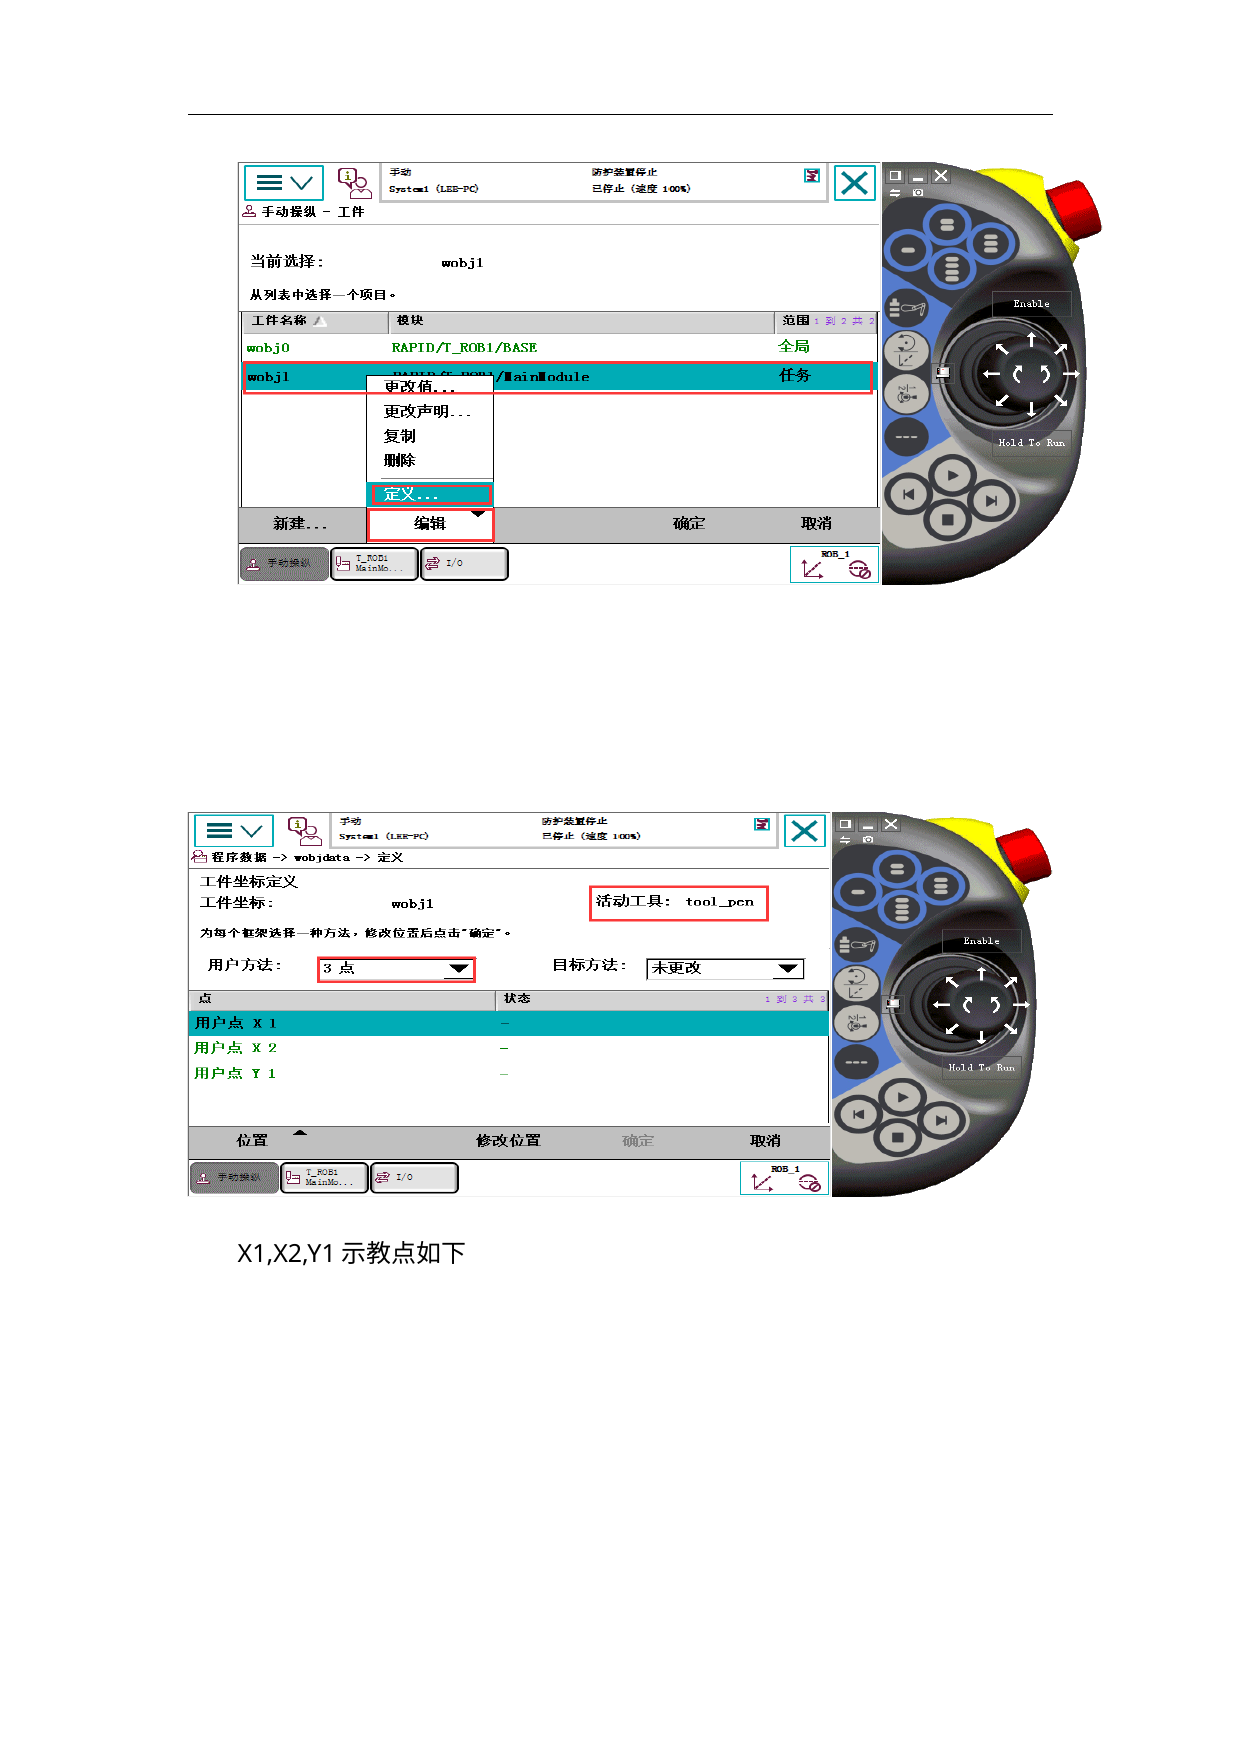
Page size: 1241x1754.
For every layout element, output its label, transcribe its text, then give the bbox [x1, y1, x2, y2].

picture [237, 162, 1103, 585]
picture [187, 812, 1053, 1197]
text X1,X2,Y1示教点如下 [187, 1219, 1053, 1284]
